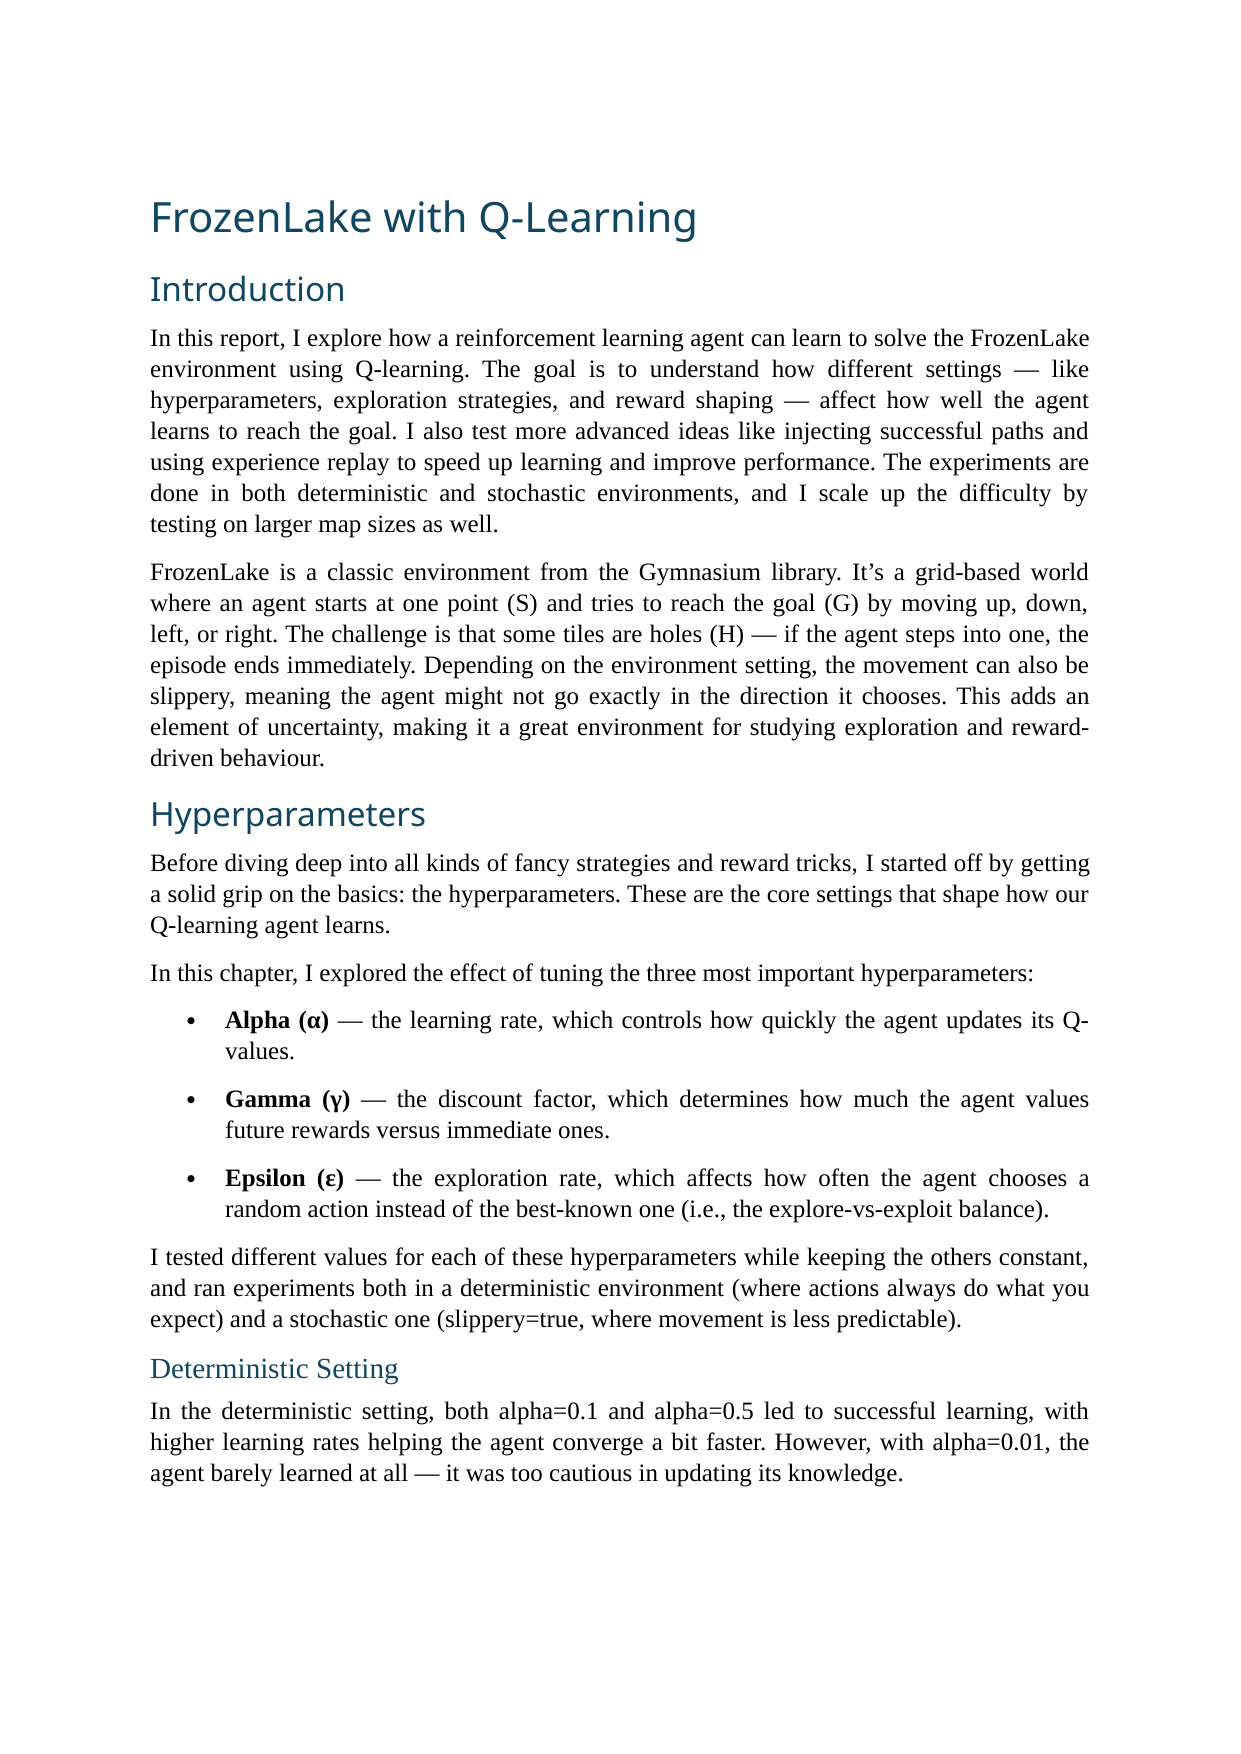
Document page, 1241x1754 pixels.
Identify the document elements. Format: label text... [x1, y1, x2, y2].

list Gamma (γ) — the discount factor, which determines how much the agent values future rewards versus immediate ones. [187, 1084, 1090, 1144]
subtitle Hyperparameters [150, 791, 1090, 836]
text Before diving deep into all kinds of fancy strategies and reward tricks, I started off by getting a solid grip on the basics: the hyperparameters. These are the core settings that shape how our Q-learning agent learns. [150, 848, 1090, 939]
list Epsilon (ε) — the exploration rate, which affects how often the agent chooses a random action instead of the best-known one (i.e., the explore-vs-exploit balance). [187, 1163, 1090, 1223]
text In this report, I explore how a reinforcement learning agent can learn to solve the FrozenLake environment using Q-learning. The goal is to understand how different settings — like hyperparameters, exploration strategies, and reward shaping — affect how well the agent learns to reach the goal. I also test more advanced ideas like injecting successful paths and using experience replay to speed up learning and improve performance. The experiments are done in both deterministic and stochastic environments, and I scale up the difficulty by testing on larger map sizes as well. [150, 323, 1090, 538]
text FrozenLake is a classic environment from the Gymnasium library. It’s a grid-based world where an agent starts at one point (S) and tries to reach the goal (G) by moving up, down, left, or right. The challenge is that some tiles are holes (H) — if the agent steps into one, the episode ends immediately. Depending on the environment setting, the movement can also be slippery, meaning the agent might not go exactly in the direction it chooses. This adds an element of uncertainty, making it a great environment for studying exploration and reward-driven behaviour. [150, 557, 1090, 772]
text I tested different values for each of these hyperparameters while keeping the others constant, and ran experiments both in a deterministic environment (where actions always do what you expect) and a stochastic one (slippery=true, where movement is less predictable). [150, 1242, 1090, 1332]
text In this chapter, I explored the effect of tuning the three most important hyperparameters: [150, 958, 1090, 986]
subtitle FrozenLake with Q-Learning [150, 187, 1090, 244]
subtitle Introduction [150, 265, 1090, 311]
list Alpha (α) — the learning rate, which controls how quickly the agent updates its Q-values. [187, 1005, 1090, 1065]
subtitle Deterministic Setting [150, 1351, 1090, 1385]
text In the deterministic setting, both alpha=0.1 and alpha=0.5 led to successful learning, with higher learning rates helping the agent converge a bit faster. However, with alpha=0.01, the agent barely learned at all — it was too cautious in updating its knowledge. [150, 1396, 1090, 1487]
